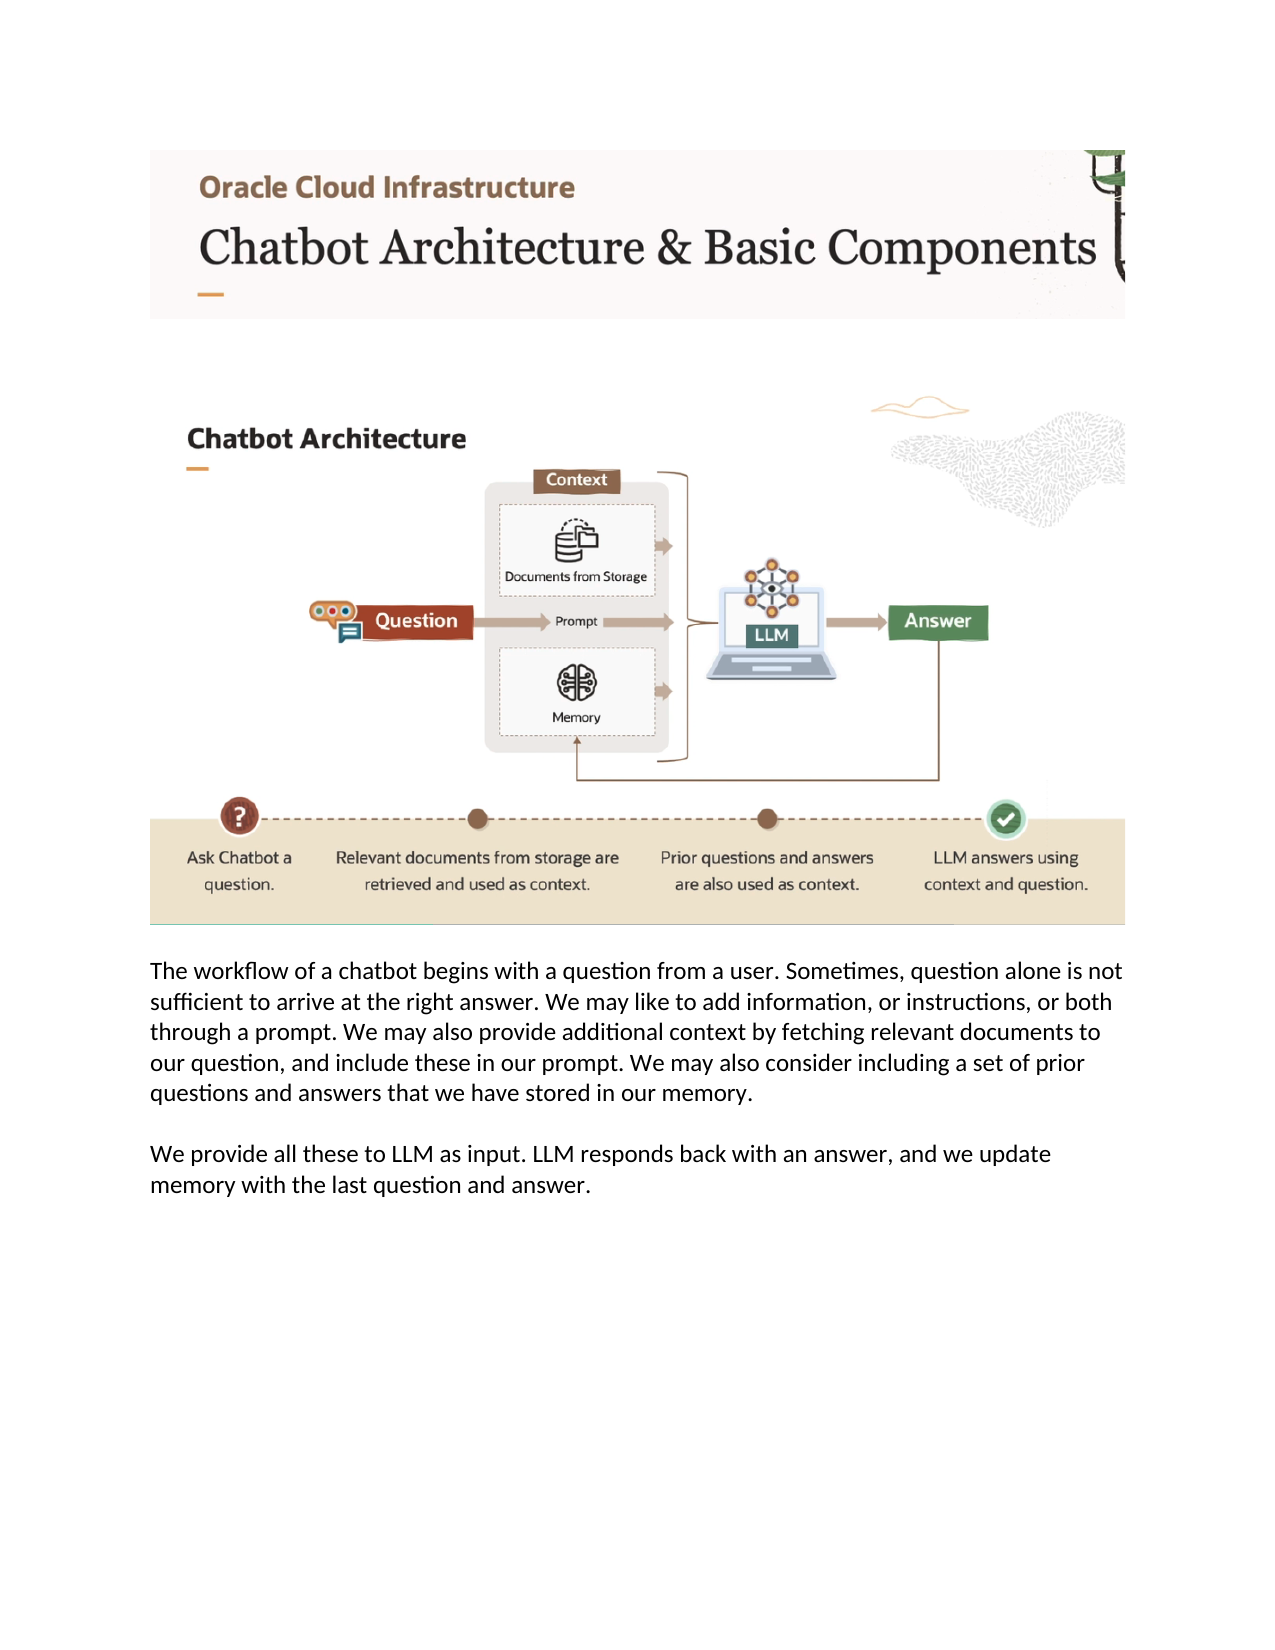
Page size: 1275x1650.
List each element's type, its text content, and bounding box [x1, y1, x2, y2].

picture [150, 379, 1125, 925]
text The workflow of a chatbot begins with a question from a user. Sometimes, question alone is not sufficient to arrive at the right answer. We may like to add information, or instructions, or both through a prompt. We may also provide additional context by fetching relevant documents to our question, and include these in our prompt. We may also consider including a set of prior questions and answers that we have stored in our memory. [150, 955, 1125, 1108]
text We provide all these to LLM as input. LLM responds back with an answer, and we update memory with the last question and answer. [150, 1138, 1125, 1199]
picture [150, 150, 1125, 319]
